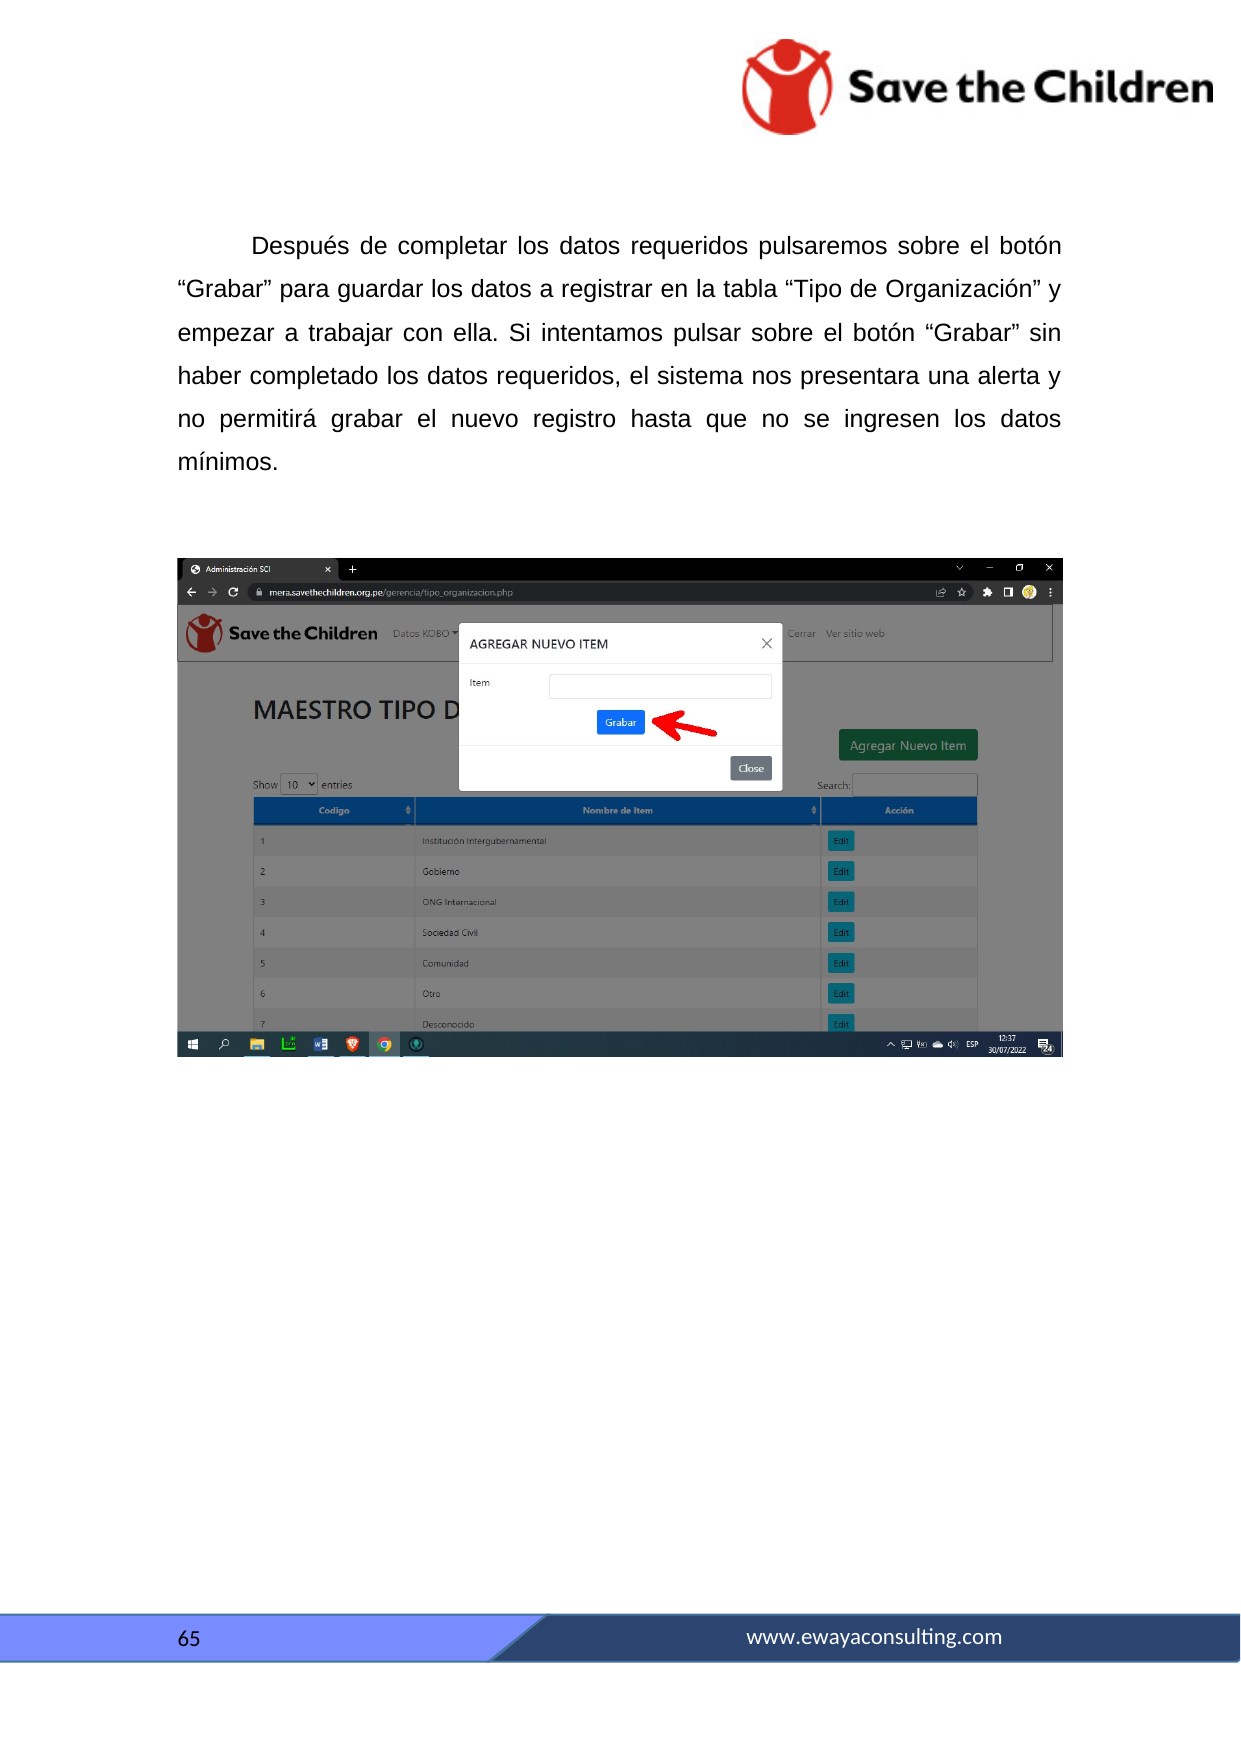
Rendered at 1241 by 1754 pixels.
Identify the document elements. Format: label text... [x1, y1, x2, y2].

picture [177, 558, 1063, 1057]
text Después de completar los datos requeridos pulsaremos sobre el botón “Grabar” para guardar los datos a registrar en la tabla “Tipo de Organización” y empezar a trabajar con ella. Si intentamos pulsar sobre el botón “Grabar” sin haber completado los datos requeridos, el sistema nos presentara una alerta y no permitirá grabar el nuevo registro hasta que no se ingresen los datos mínimos. [177, 231, 1063, 476]
picture [742, 39, 1213, 135]
